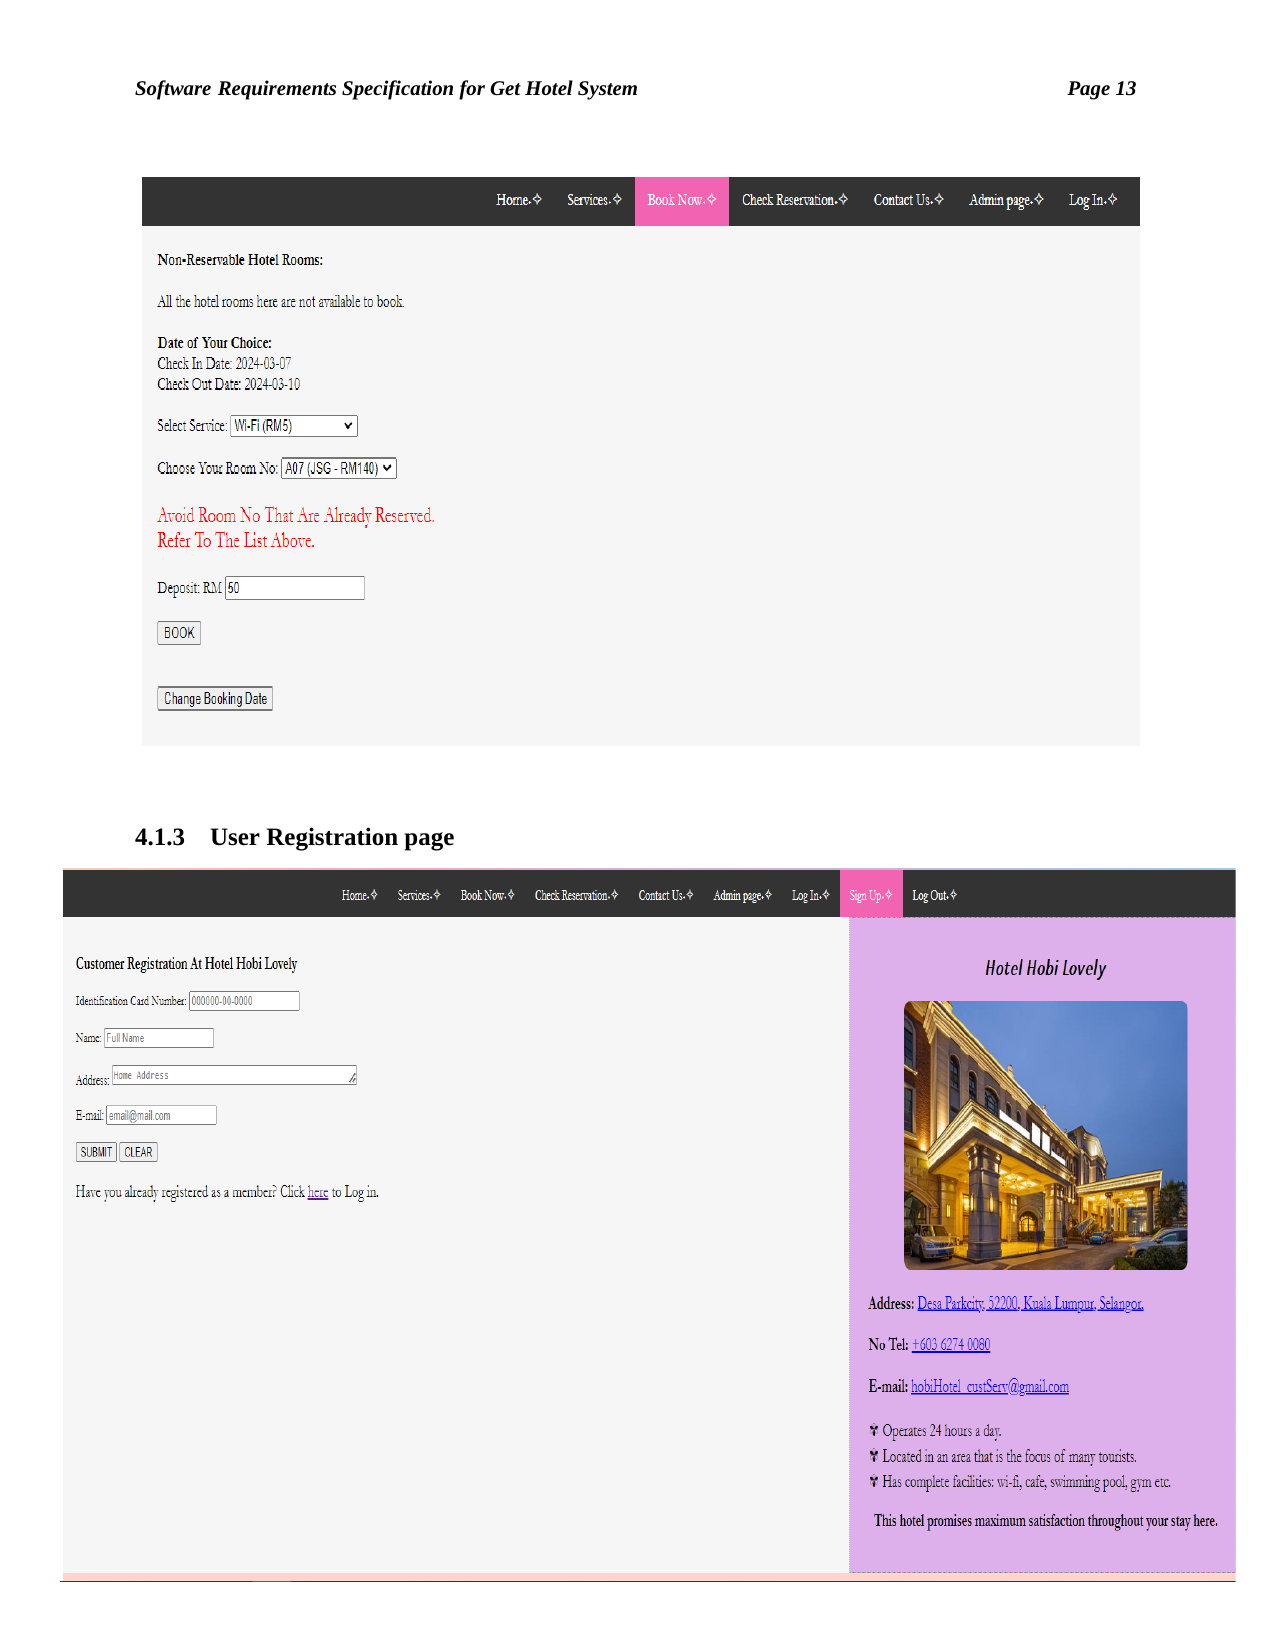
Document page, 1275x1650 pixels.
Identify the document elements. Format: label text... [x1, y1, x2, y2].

picture [60, 868, 1236, 1582]
subtitle User Registration page [135, 825, 1140, 850]
picture [135, 177, 1140, 746]
